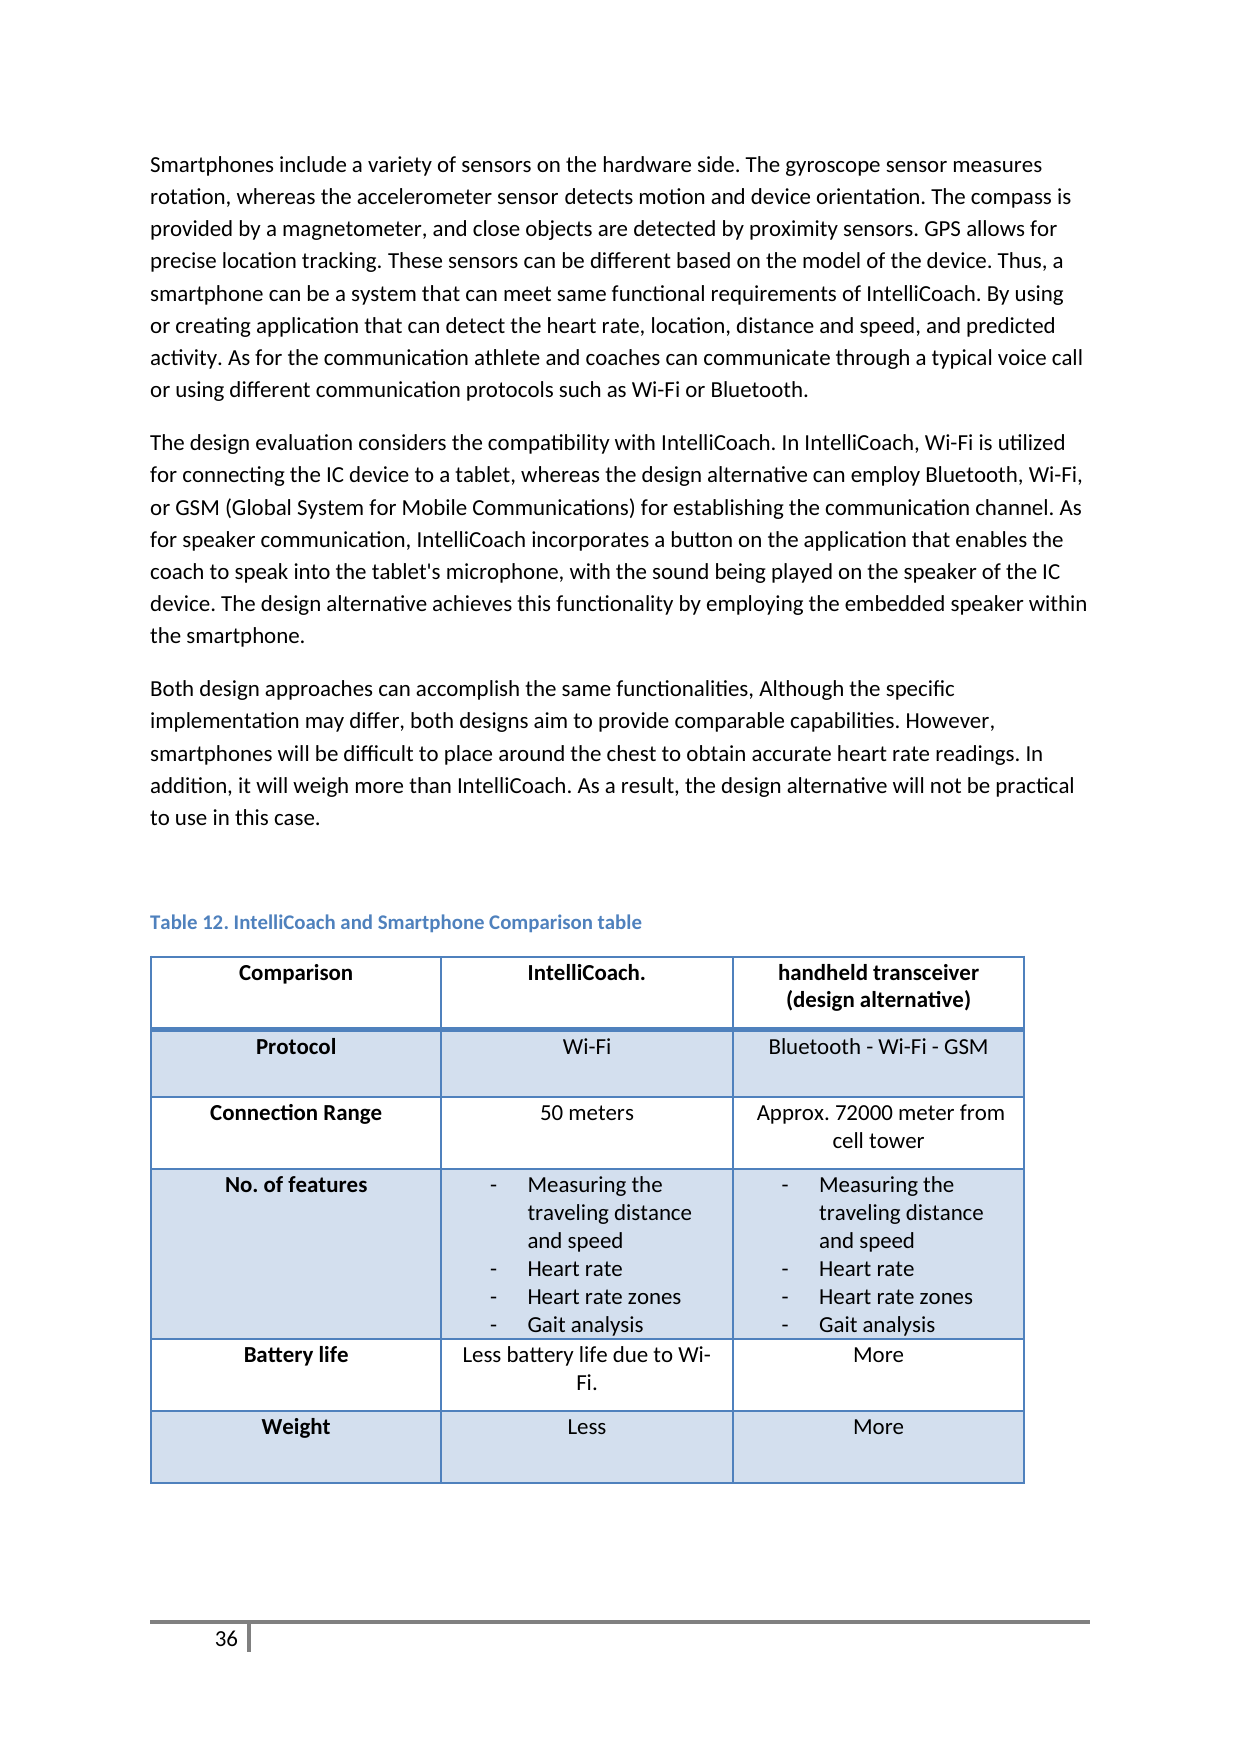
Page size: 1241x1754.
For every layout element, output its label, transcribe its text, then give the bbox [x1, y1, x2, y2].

table_cell Measuring the traveling distance and speed Heart rate Heart rate zones Gait analysis [442, 1170, 732, 1338]
table_header Comparison [152, 958, 440, 1027]
table_cell 50 meters [442, 1098, 732, 1168]
table_cell Protocol [152, 1032, 440, 1096]
table_cell More [734, 1340, 1023, 1410]
table_cell Battery life [152, 1340, 440, 1410]
table_cell Less [442, 1412, 732, 1482]
table_cell Wi-Fi [442, 1032, 732, 1096]
table_cell No. of features [152, 1170, 440, 1338]
table_cell Weight [152, 1412, 440, 1482]
table_cell Approx. 72000 meter from cell tower [734, 1098, 1023, 1168]
text Table 12. IntelliCoach and Smartphone Comparison table [150, 909, 1090, 935]
table_cell Less battery life due to Wi-Fi. [442, 1340, 732, 1410]
table_cell Connection Range [152, 1098, 440, 1168]
table_header handheld transceiver (design alternative) [734, 958, 1023, 1027]
text Both design approaches can accomplish the same functionalities, Although the specific implementation may differ, both designs aim to provide comparable capabilities. However, smartphones will be difficult to place around the chest to obtain accurate heart rate readings. In addition, it will weigh more than IntelliCoach. As a result, the design alternative will not be practical to use in this case. [150, 674, 1090, 831]
table_cell Bluetooth - Wi-Fi - GSM [734, 1032, 1023, 1096]
text The design evaluation considers the compatibility with IntelliCoach. In IntelliCoach, Wi-Fi is utilized for connecting the IC device to a tablet, whereas the design alternative can employ Bluetooth, Wi-Fi, or GSM (Global System for Mobile Communications) for establishing the communication channel. As for speaker communication, IntelliCoach incorporates a button on the application that enables the coach to speak into the tablet's microphone, with the sound being played on the speaker of the IC device. The design alternative achieves this functionality by employing the embedded speaker within the smartphone. [150, 428, 1090, 649]
table_cell More [734, 1412, 1023, 1482]
table_header IntelliCoach. [442, 958, 732, 1027]
table_cell Measuring the traveling distance and speed Heart rate Heart rate zones Gait analysis [734, 1170, 1023, 1338]
text Smartphones include a variety of sensors on the hardware side. The gyroscope sensor measures rotation, whereas the accelerometer sensor detects motion and device orientation. The compass is provided by a magnetometer, and close objects are detected by proximity sensors. GPS allows for precise location tracking. These sensors can be different based on the model of the device. Thus, a smartphone can be a system that can meet same functional requirements of IntelliCoach. By using or creating application that can detect the heart rate, location, distance and speed, and predicted activity. As for the communication athlete and coaches can communicate through a typical voice call or using different communication protocols such as Wi-Fi or Bluetooth. [150, 150, 1090, 403]
